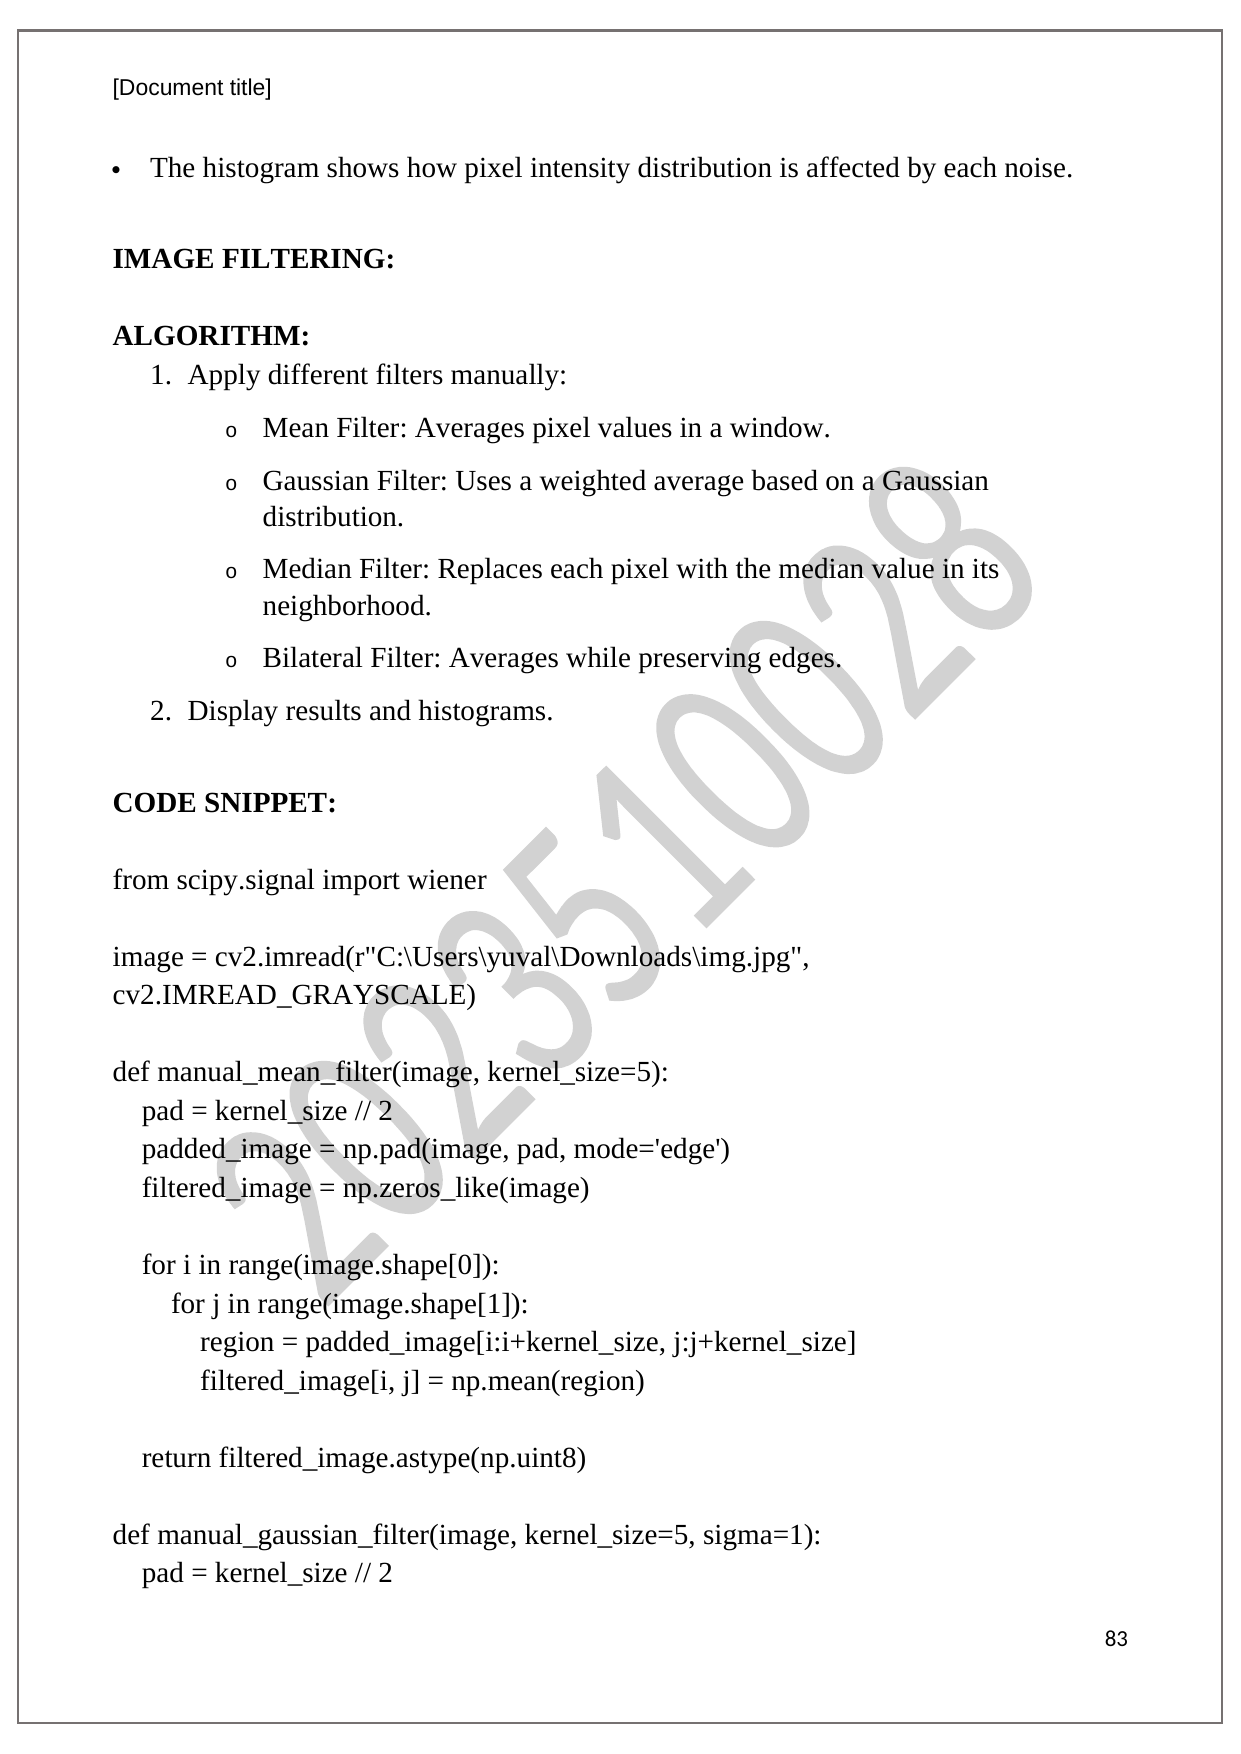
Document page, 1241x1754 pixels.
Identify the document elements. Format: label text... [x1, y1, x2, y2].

list Bilateral Filter: Averages while preserving edges. [225, 641, 1128, 674]
list Display results and histograms. [150, 693, 1128, 727]
text def manual_mean_filter(image, kernel_size=5): [112, 1054, 1128, 1088]
list Apply different filters manually: [150, 357, 1128, 391]
text region = padded_image[i:i+kernel_size, j:j+kernel_size] [112, 1324, 1128, 1358]
text filtered_image[i, j] = np.mean(region) [112, 1363, 1128, 1396]
text return filtered_image.astype(np.uint8) [112, 1440, 1128, 1473]
text image = cv2.imread(r"C:\Users\yuval\Downloads\img.jpg", cv2.IMREAD_GRAYSCALE) [112, 939, 1128, 1011]
text from scipy.signal import wiener [112, 862, 1128, 895]
list Mean Filter: Averages pixel values in a window. [225, 410, 1128, 443]
text pad = kernel_size // 2 [112, 1093, 1128, 1127]
list Median Filter: Replaces each pixel with the median value in its neighborhood. [225, 552, 1128, 621]
text filtered_image = np.zeros_like(image) [112, 1170, 1128, 1204]
list The histogram shows how pixel intensity distribution is affected by each noise. [112, 150, 1128, 183]
list Gaussian Filter: Uses a weighted average based on a Gaussian distribution. [225, 463, 1128, 532]
text pad = kernel_size // 2 [112, 1556, 1128, 1589]
text IMAGE FILTERING: [112, 241, 1128, 275]
text padded_image = np.pad(image, pad, mode='edge') [112, 1132, 1128, 1165]
text CODE SNIPPET: [112, 785, 1128, 818]
text for i in range(image.shape[0]): [112, 1247, 1128, 1281]
text def manual_gaussian_filter(image, kernel_size=5, sigma=1): [112, 1517, 1128, 1551]
text for j in range(image.shape[1]): [112, 1286, 1128, 1319]
text ALGORITHM: [112, 318, 1128, 352]
